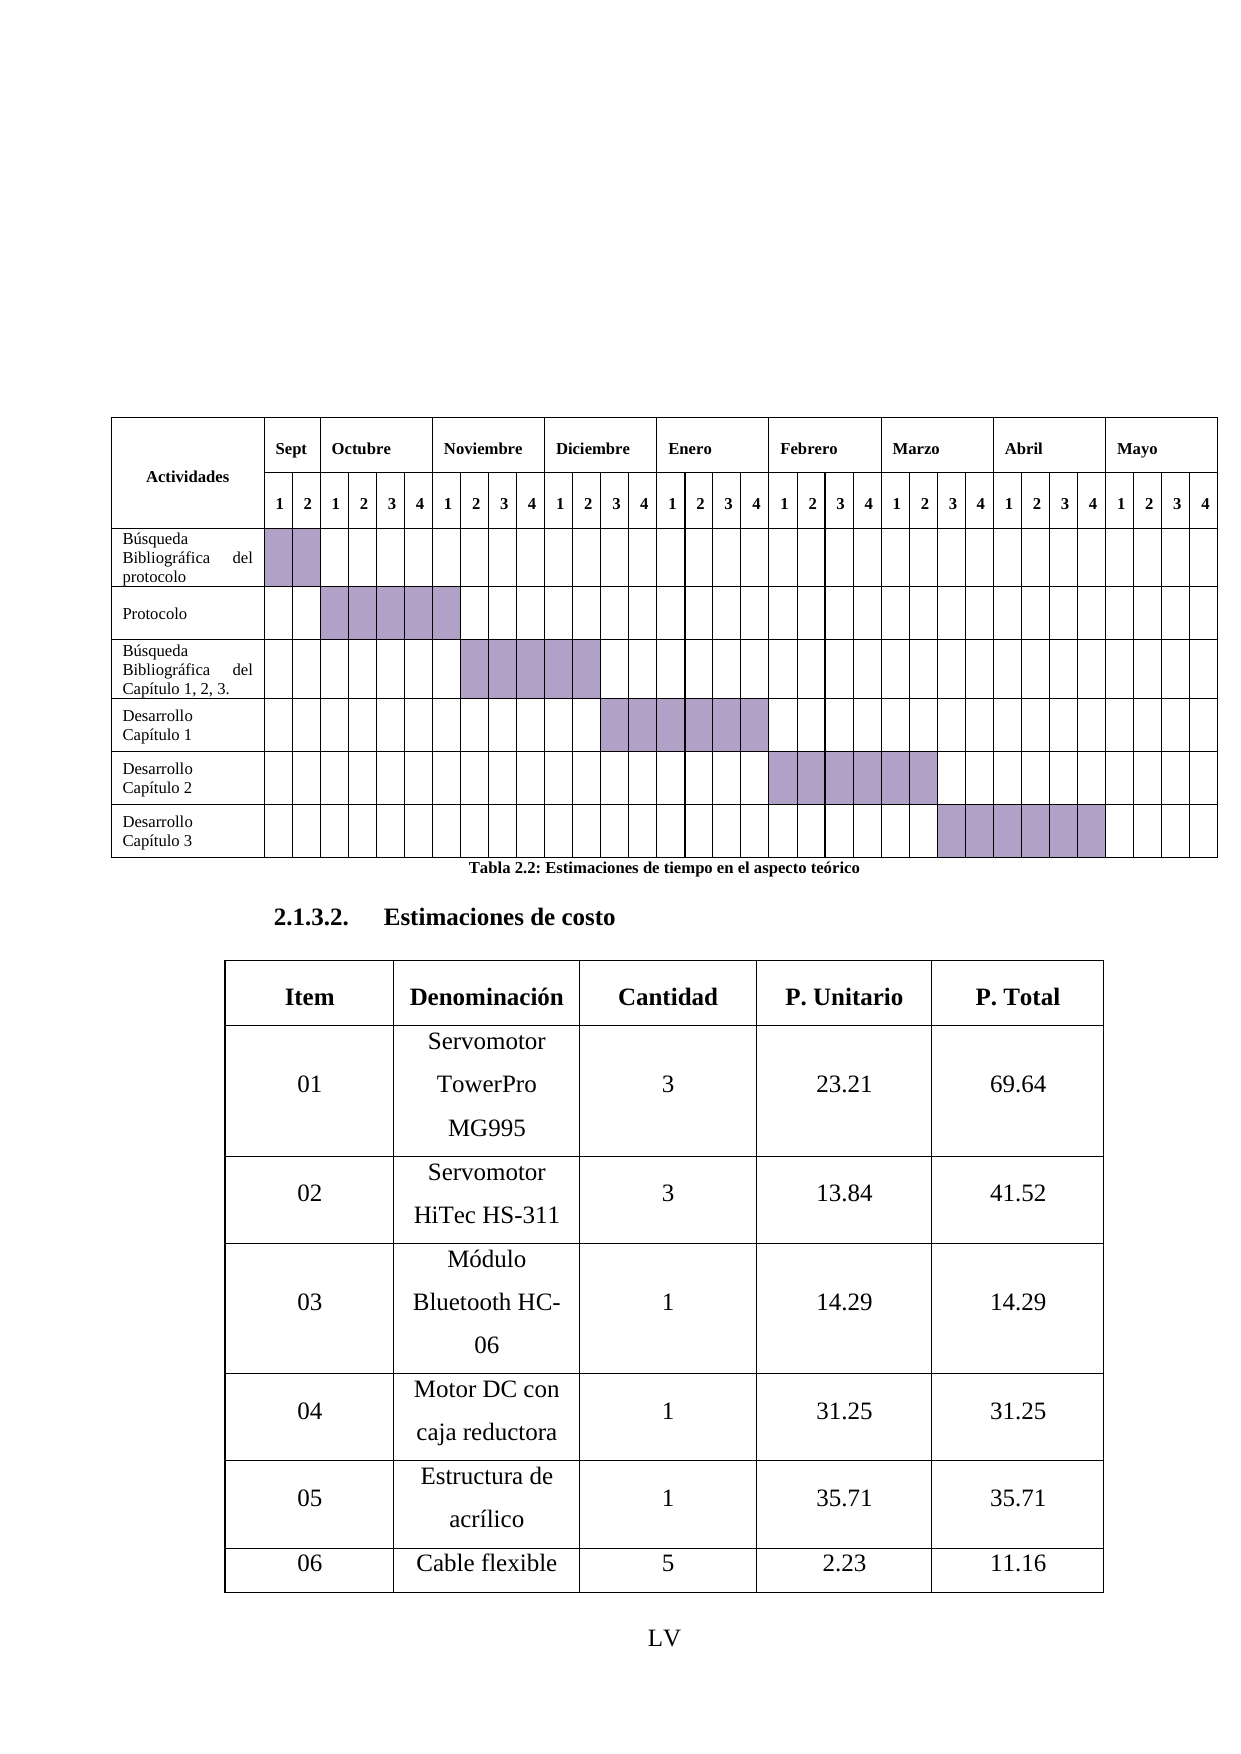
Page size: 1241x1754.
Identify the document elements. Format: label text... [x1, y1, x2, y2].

table_cell [265, 587, 292, 639]
table_cell 1 [580, 1244, 756, 1373]
table_cell [938, 640, 965, 698]
table_cell Estructura de acrílico [394, 1461, 579, 1547]
table_cell [657, 587, 684, 639]
table_cell [910, 587, 937, 639]
table_cell [573, 587, 600, 639]
table_cell [769, 752, 797, 804]
table_cell [798, 752, 824, 804]
table_cell 1 [882, 473, 909, 528]
table_cell [966, 699, 993, 751]
table_cell [1022, 529, 1049, 586]
table_cell [826, 805, 853, 857]
table_cell Búsqueda Bibliográfica del Capítulo 1, 2, 3. [112, 640, 264, 698]
table_cell [321, 529, 348, 586]
table_cell [349, 640, 376, 698]
table_cell [545, 699, 572, 751]
table_cell [854, 529, 881, 586]
table_cell 02 [226, 1157, 393, 1243]
table_cell [1106, 587, 1133, 639]
table_cell 03 [226, 1244, 393, 1373]
table_cell [1050, 640, 1077, 698]
table_cell 4 [966, 473, 993, 528]
table_cell 14.29 [932, 1244, 1103, 1373]
table_cell 2 [573, 473, 600, 528]
table_cell [1078, 752, 1105, 804]
table_header P. Total [932, 961, 1103, 1025]
table_cell 2 [293, 473, 320, 528]
table_cell 1 [545, 473, 572, 528]
table_cell [741, 805, 768, 857]
table_cell Desarrollo Capítulo 2 [112, 752, 264, 804]
table_cell [573, 752, 600, 804]
table_cell 35.71 [932, 1461, 1103, 1547]
table_cell [1022, 640, 1049, 698]
table_cell 11.16 [932, 1549, 1103, 1592]
table_cell 4 [1078, 473, 1105, 528]
table_cell [461, 752, 488, 804]
table_cell [1134, 529, 1161, 586]
table_cell [741, 752, 768, 804]
table_cell [1190, 529, 1217, 586]
table_cell [938, 587, 965, 639]
table_cell 1 [769, 473, 797, 528]
table_header Sept [265, 418, 320, 472]
table_cell [1106, 529, 1133, 586]
table_cell 1 [265, 473, 292, 528]
table_cell [1022, 699, 1049, 751]
table_cell [938, 752, 965, 804]
table_cell 3 [580, 1026, 756, 1156]
table_cell [1106, 752, 1133, 804]
table_cell [489, 752, 516, 804]
table_cell Módulo Bluetooth HC-06 [394, 1244, 579, 1373]
table_cell 3 [377, 473, 404, 528]
table_cell 1 [580, 1461, 756, 1547]
table_cell 2 [461, 473, 488, 528]
table_cell [321, 752, 348, 804]
table_cell [994, 587, 1021, 639]
table_cell [686, 529, 712, 586]
table_cell [769, 587, 797, 639]
table_cell [377, 752, 404, 804]
table_cell [321, 699, 348, 751]
table_cell 2 [910, 473, 937, 528]
table_cell [377, 699, 404, 751]
table_cell [405, 640, 432, 698]
table_cell [545, 640, 572, 698]
table_cell 5 [580, 1549, 756, 1592]
table_cell 4 [854, 473, 881, 528]
table_cell 1 [1106, 473, 1133, 528]
table_cell Búsqueda Bibliográfica del protocolo [112, 529, 264, 586]
table_cell [713, 587, 740, 639]
table_cell [545, 752, 572, 804]
table_cell [1190, 699, 1217, 751]
table_cell [1022, 805, 1049, 857]
table_cell [826, 529, 853, 586]
table_cell [1162, 640, 1189, 698]
table_cell [349, 752, 376, 804]
table_cell Servomotor HiTec HS-311 [394, 1157, 579, 1243]
table_cell [573, 805, 600, 857]
table_cell 3 [1162, 473, 1189, 528]
table_header Abril [994, 418, 1105, 472]
table_cell [573, 640, 600, 698]
table_cell 3 [713, 473, 740, 528]
table_cell [629, 640, 656, 698]
table_cell Servomotor TowerPro MG995 [394, 1026, 579, 1156]
table_cell [882, 640, 909, 698]
table_cell [433, 805, 460, 857]
table_cell [405, 699, 432, 751]
table_header Enero [657, 418, 768, 472]
table_header Octubre [321, 418, 432, 472]
table_cell [433, 529, 460, 586]
table_cell [601, 529, 628, 586]
table_cell 2 [1134, 473, 1161, 528]
subtitle Estimaciones de costo [274, 902, 1092, 931]
table_cell [713, 529, 740, 586]
table_cell [601, 805, 628, 857]
table_cell [769, 699, 797, 751]
table_cell [741, 587, 768, 639]
table_cell [1078, 529, 1105, 586]
table_cell 41.52 [932, 1157, 1103, 1243]
table_cell [966, 587, 993, 639]
table_cell 69.64 [932, 1026, 1103, 1156]
table_cell 05 [226, 1461, 393, 1547]
table_cell Desarrollo Capítulo 1 [112, 699, 264, 751]
table_cell [713, 805, 740, 857]
table_cell 1 [994, 473, 1021, 528]
table_cell 23.21 [757, 1026, 931, 1156]
table_cell 2 [1022, 473, 1049, 528]
table_cell [349, 587, 376, 639]
table_cell [938, 805, 965, 857]
table_cell 4 [741, 473, 768, 528]
table_cell [1106, 699, 1133, 751]
table_cell [798, 587, 824, 639]
table_cell [657, 752, 684, 804]
table_header P. Unitario [757, 961, 931, 1025]
table_cell [882, 805, 909, 857]
table_cell [377, 587, 404, 639]
table_cell 2 [349, 473, 376, 528]
table_cell [686, 805, 712, 857]
table_cell [405, 587, 432, 639]
table_cell [910, 699, 937, 751]
table_cell [854, 587, 881, 639]
table_cell [573, 529, 600, 586]
table_cell [798, 529, 824, 586]
table_cell [657, 640, 684, 698]
table_cell [769, 640, 797, 698]
table_cell 2.23 [757, 1549, 931, 1592]
table_cell [489, 699, 516, 751]
table_cell 1 [433, 473, 460, 528]
table_cell [994, 529, 1021, 586]
table_cell 3 [826, 473, 853, 528]
table_cell 3 [580, 1157, 756, 1243]
table_cell [377, 529, 404, 586]
table_cell [1134, 805, 1161, 857]
table_cell [657, 805, 684, 857]
table_cell 14.29 [757, 1244, 931, 1373]
table_cell [1050, 699, 1077, 751]
table_cell [601, 752, 628, 804]
table_cell [1022, 752, 1049, 804]
table_cell 4 [517, 473, 544, 528]
table_cell 4 [1190, 473, 1217, 528]
table_cell [265, 699, 292, 751]
table_cell [545, 529, 572, 586]
table_cell [517, 805, 544, 857]
table_cell 3 [1050, 473, 1077, 528]
table_cell [882, 699, 909, 751]
table_cell 01 [226, 1026, 393, 1156]
table_cell [1050, 587, 1077, 639]
table_cell [994, 640, 1021, 698]
table_cell [265, 752, 292, 804]
table_cell 06 [226, 1549, 393, 1592]
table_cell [394, 1549, 579, 1592]
table_cell [1106, 805, 1133, 857]
table_cell [405, 529, 432, 586]
table_cell [713, 699, 740, 751]
table_cell 2 [686, 473, 712, 528]
table_cell [601, 699, 628, 751]
table_cell [461, 587, 488, 639]
table_cell 35.71 [757, 1461, 931, 1547]
table_cell [517, 752, 544, 804]
table_cell 04 [226, 1374, 393, 1460]
table_cell [826, 640, 853, 698]
table_cell [377, 640, 404, 698]
table_cell [1162, 752, 1189, 804]
table_cell [461, 699, 488, 751]
table_cell [994, 805, 1021, 857]
table_cell [966, 752, 993, 804]
table_cell [265, 805, 292, 857]
table_cell [265, 529, 292, 586]
table_cell [489, 640, 516, 698]
table_header Mayo [1106, 418, 1217, 472]
table_cell [994, 752, 1021, 804]
table_cell [994, 699, 1021, 751]
table_cell [1190, 587, 1217, 639]
table_cell [1190, 805, 1217, 857]
table_cell [854, 805, 881, 857]
table_cell [293, 640, 320, 698]
table_cell 1 [657, 473, 684, 528]
table_cell [377, 805, 404, 857]
table_cell [1190, 640, 1217, 698]
table_cell [489, 529, 516, 586]
table_cell [769, 529, 797, 586]
table_cell [1134, 699, 1161, 751]
table_cell [405, 752, 432, 804]
table_cell [433, 640, 460, 698]
table_cell [854, 640, 881, 698]
table_cell [1162, 699, 1189, 751]
table_cell [686, 640, 712, 698]
table_header Noviembre [433, 418, 544, 472]
table_cell [433, 587, 460, 639]
table_cell [1134, 640, 1161, 698]
table_cell 4 [629, 473, 656, 528]
table_cell [910, 529, 937, 586]
table_cell [517, 587, 544, 639]
table_cell [1078, 805, 1105, 857]
table_cell [321, 640, 348, 698]
table_cell [1190, 752, 1217, 804]
table_cell [882, 529, 909, 586]
table_cell [1106, 640, 1133, 698]
table_cell [741, 699, 768, 751]
table_cell [798, 640, 824, 698]
table_cell [826, 752, 853, 804]
table_cell [517, 640, 544, 698]
table_cell 3 [601, 473, 628, 528]
table_cell [405, 805, 432, 857]
table_cell 13.84 [757, 1157, 931, 1243]
table_cell [321, 805, 348, 857]
table_cell [349, 529, 376, 586]
table_cell [826, 587, 853, 639]
table_cell [517, 699, 544, 751]
table_cell [910, 752, 937, 804]
table_cell [489, 805, 516, 857]
table_cell [769, 805, 797, 857]
table_cell [713, 752, 740, 804]
table_header Cantidad [580, 961, 756, 1025]
table_cell 1 [321, 473, 348, 528]
table_cell [601, 587, 628, 639]
table_header Actividades [112, 418, 264, 528]
table_cell [657, 699, 684, 751]
table_header Item [226, 961, 393, 1025]
table_header Diciembre [545, 418, 656, 472]
table_header Marzo [882, 418, 993, 472]
table_cell [966, 640, 993, 698]
table_cell [741, 529, 768, 586]
table_cell [1134, 587, 1161, 639]
table_cell [1134, 752, 1161, 804]
table_cell Desarrollo Capítulo 3 [112, 805, 264, 857]
table_cell [349, 805, 376, 857]
table_header Denominación [394, 961, 579, 1025]
table_cell [1162, 529, 1189, 586]
table_cell [517, 529, 544, 586]
table_cell 2 [798, 473, 824, 528]
table_cell [629, 752, 656, 804]
table_cell [293, 752, 320, 804]
table_cell [601, 640, 628, 698]
table_cell [1050, 752, 1077, 804]
table_cell [1022, 587, 1049, 639]
table_cell [854, 752, 881, 804]
table_cell [1078, 699, 1105, 751]
table_cell [545, 805, 572, 857]
table_cell [461, 640, 488, 698]
table_cell [798, 699, 824, 751]
table_cell [882, 587, 909, 639]
table_cell [826, 699, 853, 751]
table_cell [629, 587, 656, 639]
table_cell [910, 640, 937, 698]
table_cell [966, 529, 993, 586]
table_cell 31.25 [757, 1374, 931, 1460]
table_cell 1 [580, 1374, 756, 1460]
table_cell [938, 699, 965, 751]
table_cell [293, 699, 320, 751]
table_cell [293, 529, 320, 586]
table_cell 3 [489, 473, 516, 528]
table_cell [293, 587, 320, 639]
table_cell [1050, 529, 1077, 586]
table_cell [461, 529, 488, 586]
table_cell [910, 805, 937, 857]
table_cell [321, 587, 348, 639]
table_cell [489, 587, 516, 639]
table_cell [1162, 587, 1189, 639]
table_cell [657, 529, 684, 586]
table_cell [293, 805, 320, 857]
table_cell [629, 699, 656, 751]
table_cell [545, 587, 572, 639]
table_cell [1162, 805, 1189, 857]
table_cell Motor DC con caja reductora [394, 1374, 579, 1460]
table_cell [1078, 587, 1105, 639]
table_cell [798, 805, 824, 857]
table_cell [966, 805, 993, 857]
table_cell [433, 752, 460, 804]
table_cell 4 [405, 473, 432, 528]
text Tabla 2.2: Estimaciones de tiempo en el aspecto teórico [236, 858, 1092, 877]
table_cell 31.25 [932, 1374, 1103, 1460]
table_cell [461, 805, 488, 857]
table_cell [1078, 640, 1105, 698]
table_cell [686, 752, 712, 804]
table_cell [349, 699, 376, 751]
table_cell [573, 699, 600, 751]
table_header Febrero [769, 418, 881, 472]
table_cell [686, 699, 712, 751]
table_cell [629, 805, 656, 857]
table_cell [854, 699, 881, 751]
table_cell [629, 529, 656, 586]
table_cell [938, 529, 965, 586]
table_cell [433, 699, 460, 751]
table_cell [882, 752, 909, 804]
table_cell [713, 640, 740, 698]
table_cell [1050, 805, 1077, 857]
table_cell Protocolo [112, 587, 264, 639]
table_cell [686, 587, 712, 639]
table_cell [265, 640, 292, 698]
table_cell 3 [938, 473, 965, 528]
table_cell [741, 640, 768, 698]
